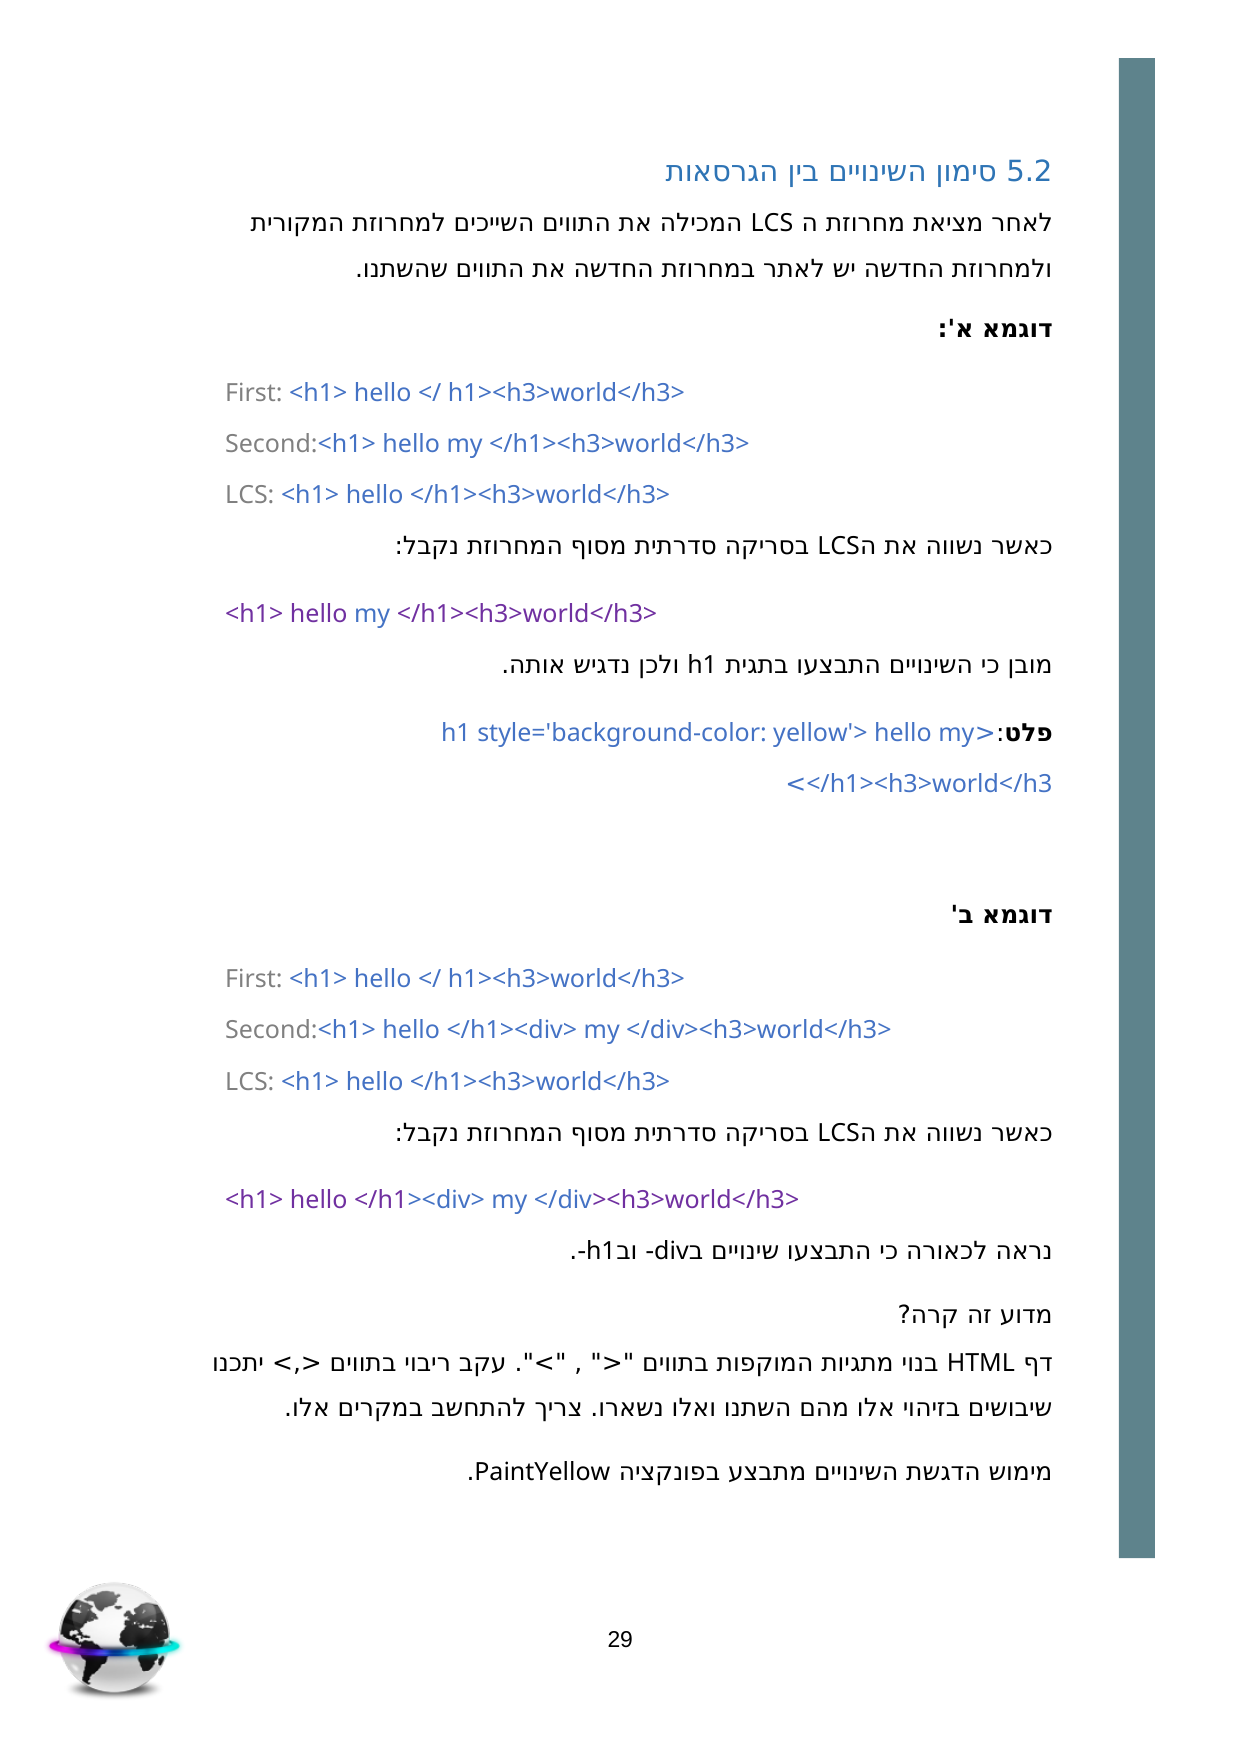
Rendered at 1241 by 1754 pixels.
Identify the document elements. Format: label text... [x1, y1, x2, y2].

text מובן כי השינויים התבצעו בתגית h1 ולכן נדגיש אותה. [187, 646, 1053, 681]
text מדוע זה קרה? דף HTML בנוי מתגיות המוקפות בתווים "<" , ">". עקב ריבוי בתווים <,> יתכנו שיבושים בזיהוי אלו מהם השתנו ואלו נשארו. צריך להתחשב במקרים אלו. [187, 1301, 1053, 1422]
text Second:<h1> hello my </h1><h3>world</h3> [225, 426, 1053, 460]
text לאחר מציאת מחרוזת ה LCS המכילה את התווים השייכים למחרוזת המקורית ולמחרוזת החדשה יש לאתר במחרוזת החדשה את התווים שהשתנו. [187, 205, 1053, 283]
text <h1> hello </h1><div> my </div><h3>world</h3> [225, 1182, 1053, 1216]
text First: <h1> hello </ h1><h3>world</h3> [225, 374, 1053, 409]
text מימוש הדגשת השינויים מתבצע בפונקציה PaintYellow. [187, 1453, 1053, 1487]
text פלט:<h1 style='background-color: yellow'> hello my </h1><h3>world</h3> [187, 714, 1053, 799]
text <h1> hello my </h1><h3>world</h3> [225, 595, 1053, 629]
text LCS: <h1> hello </h1><h3>world</h3> [225, 1063, 1053, 1097]
text First: <h1> hello </ h1><h3>world</h3> [225, 961, 1053, 995]
text דוגמא א': [187, 314, 1053, 343]
subtitle 5.2 סימון השינויים בין הגרסאות [187, 154, 1053, 188]
text כאשר נשווה את הLCS בסריקה סדרתית מסוף המחרוזת נקבל: [187, 1114, 1053, 1148]
picture [41, 1565, 188, 1711]
text דוגמא ב' [187, 901, 1053, 930]
text נראה לכאורה כי התבצעו שינויים בdiv- ובh1-. [187, 1233, 1053, 1267]
text כאשר נשווה את הLCS בסריקה סדרתית מסוף המחרוזת נקבל: [187, 528, 1053, 562]
text Second:<h1> hello </h1><div> my </div><h3>world</h3> [225, 1012, 1053, 1046]
text LCS: <h1> hello </h1><h3>world</h3> [225, 477, 1053, 511]
